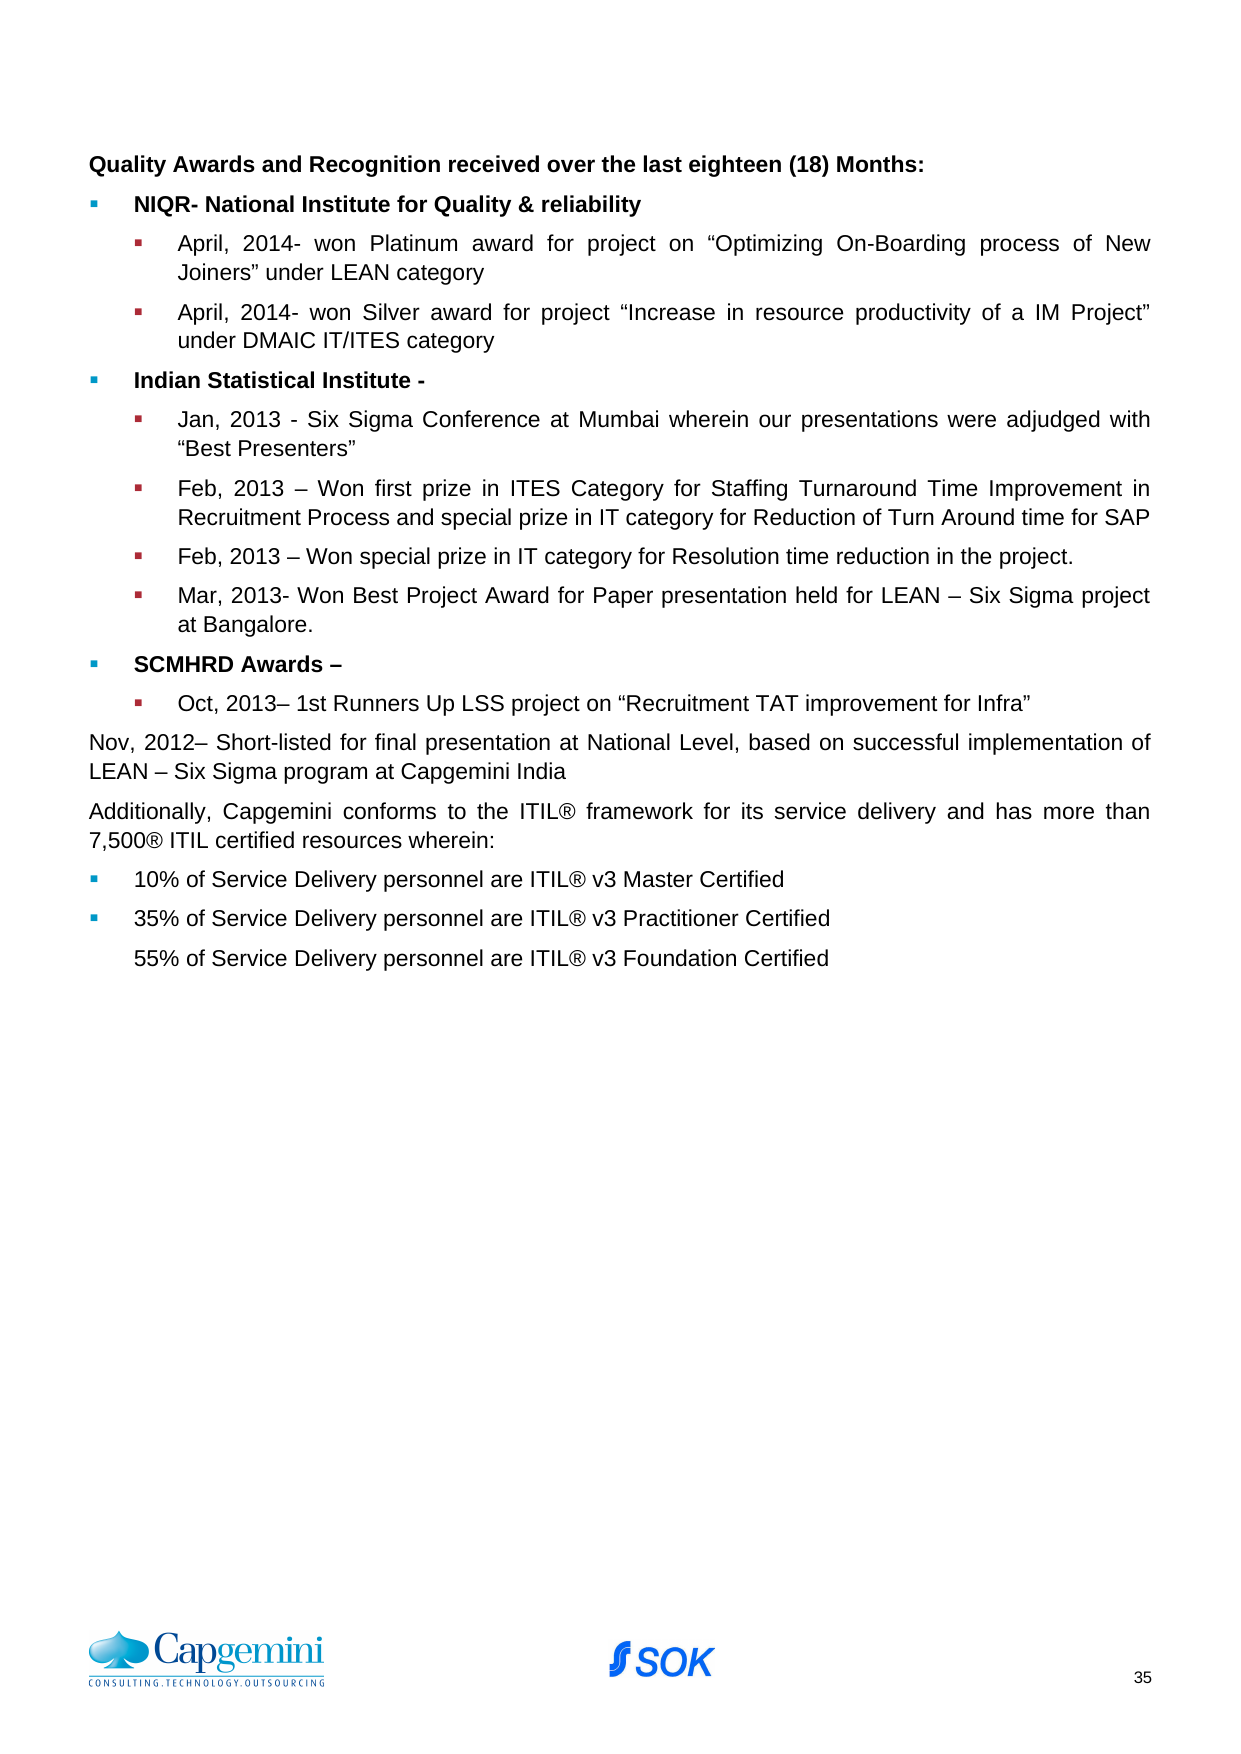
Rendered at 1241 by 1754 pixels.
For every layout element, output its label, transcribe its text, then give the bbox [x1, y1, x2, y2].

text Indian Statistical Institute - [88, 367, 1152, 393]
text Oct, 2013– 1st Runners Up LSS project on “Recruitment TAT improvement for Infra” [133, 690, 1152, 716]
text SCMHRD Awards – [88, 651, 1152, 677]
text NIQR- National Institute for Quality & reliability [88, 191, 1152, 217]
text Feb, 2013 – Won special prize in IT category for Resolution time reduction in the project. [133, 543, 1152, 569]
text Quality Awards and Recognition received over the last eighteen (18) Months: [88, 151, 1152, 178]
text Nov, 2012– Short-listed for final presentation at National Level, based on successful implementation of LEAN – Six Sigma program at Capgemini India [88, 729, 1152, 784]
text April, 2014- won Platinum award for project on “Optimizing On-Boarding process of New Joiners” under LEAN category [133, 230, 1152, 285]
text 10% of Service Delivery personnel are ITIL® v3 Master Certified [88, 866, 1152, 892]
list 55% of Service Delivery personnel are ITIL® v3 Foundation Certified [133, 945, 1152, 971]
text April, 2014- won Silver award for project “Increase in resource productivity of a IM Project” under DMAIC IT/ITES category [133, 298, 1152, 354]
text Jan, 2013 - Six Sigma Conference at Mumbai wherein our presentations were adjudged with “Best Presenters” [133, 406, 1152, 461]
picture [607, 1639, 716, 1678]
text Mar, 2013- Won Best Project Award for Paper presentation held for LEAN – Six Sigma project at Bangalore. [133, 582, 1152, 637]
text Additionally, Capgemini conforms to the ITIL® framework for its service delivery and has more than 7,500® ITIL certified resources wherein: [88, 798, 1152, 853]
text Feb, 2013 – Won first prize in ITES Category for Staffing Turnaround Time Improvement in Recruitment Process and special prize in IT category for Reduction of Turn Around time for SAP [133, 474, 1152, 530]
picture [88, 1630, 325, 1687]
text 35% of Service Delivery personnel are ITIL® v3 Practitioner Certified [88, 905, 1152, 932]
